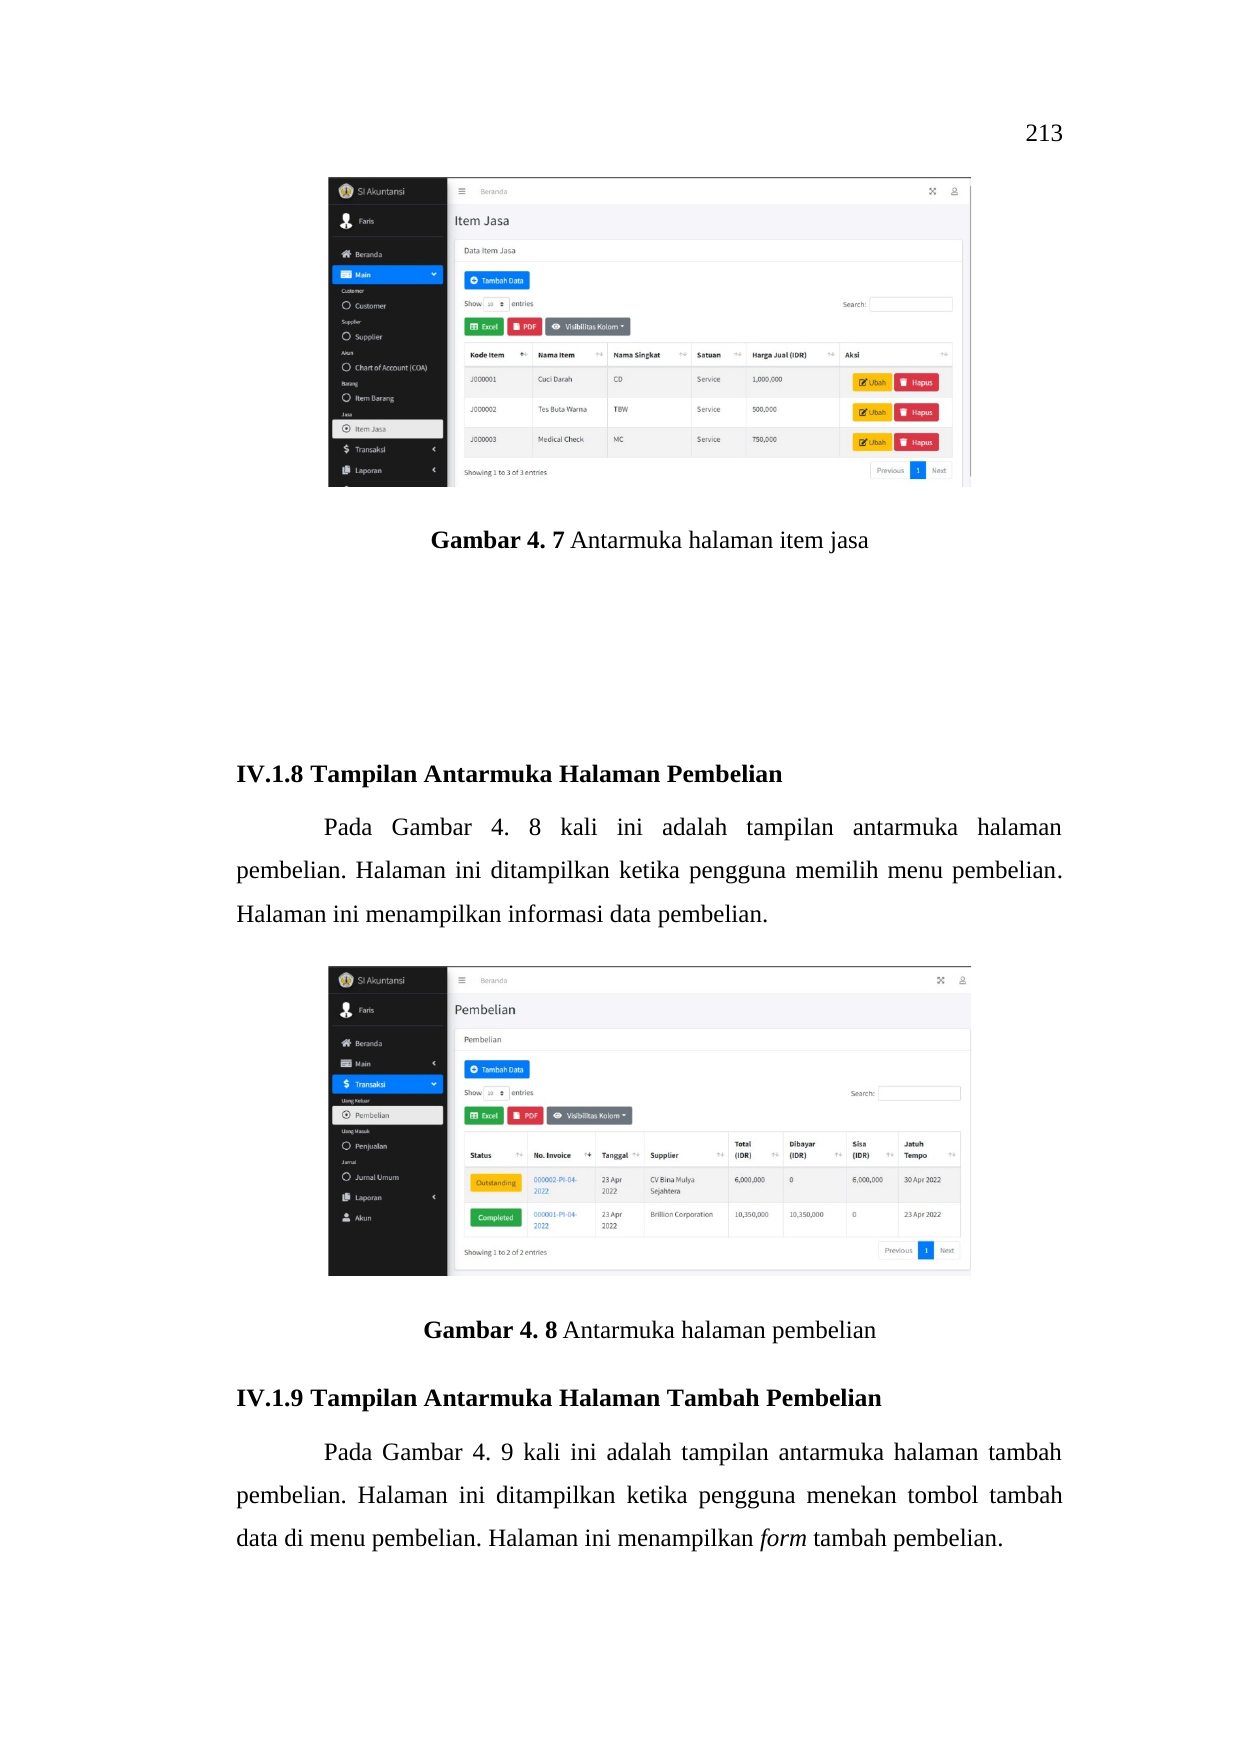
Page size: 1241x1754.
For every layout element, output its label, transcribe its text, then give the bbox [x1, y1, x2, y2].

text Gambar 4. 7 Antarmuka halaman item jasa [236, 526, 1063, 554]
text Pada Gambar 4. 8 kali ini adalah tampilan antarmuka halaman pembelian. Halaman ini ditampilkan ketika pengguna memilih menu pembelian. Halaman ini menampilkan informasi data pembelian. [236, 812, 1063, 927]
picture [328, 177, 972, 487]
subtitle Tampilan Antarmuka Halaman Tambah Pembelian [236, 1383, 1063, 1412]
text Pada Gambar 4. 9 kali ini adalah tampilan antarmuka halaman tambah pembelian. Halaman ini ditampilkan ketika pengguna menekan tombol tambah data di menu pembelian. Halaman ini menampilkan form tambah pembelian. [236, 1437, 1063, 1552]
picture [328, 966, 972, 1276]
text Gambar 4. 8 Antarmuka halaman pembelian [236, 1315, 1063, 1344]
subtitle Tampilan Antarmuka Halaman Pembelian [236, 759, 1063, 787]
